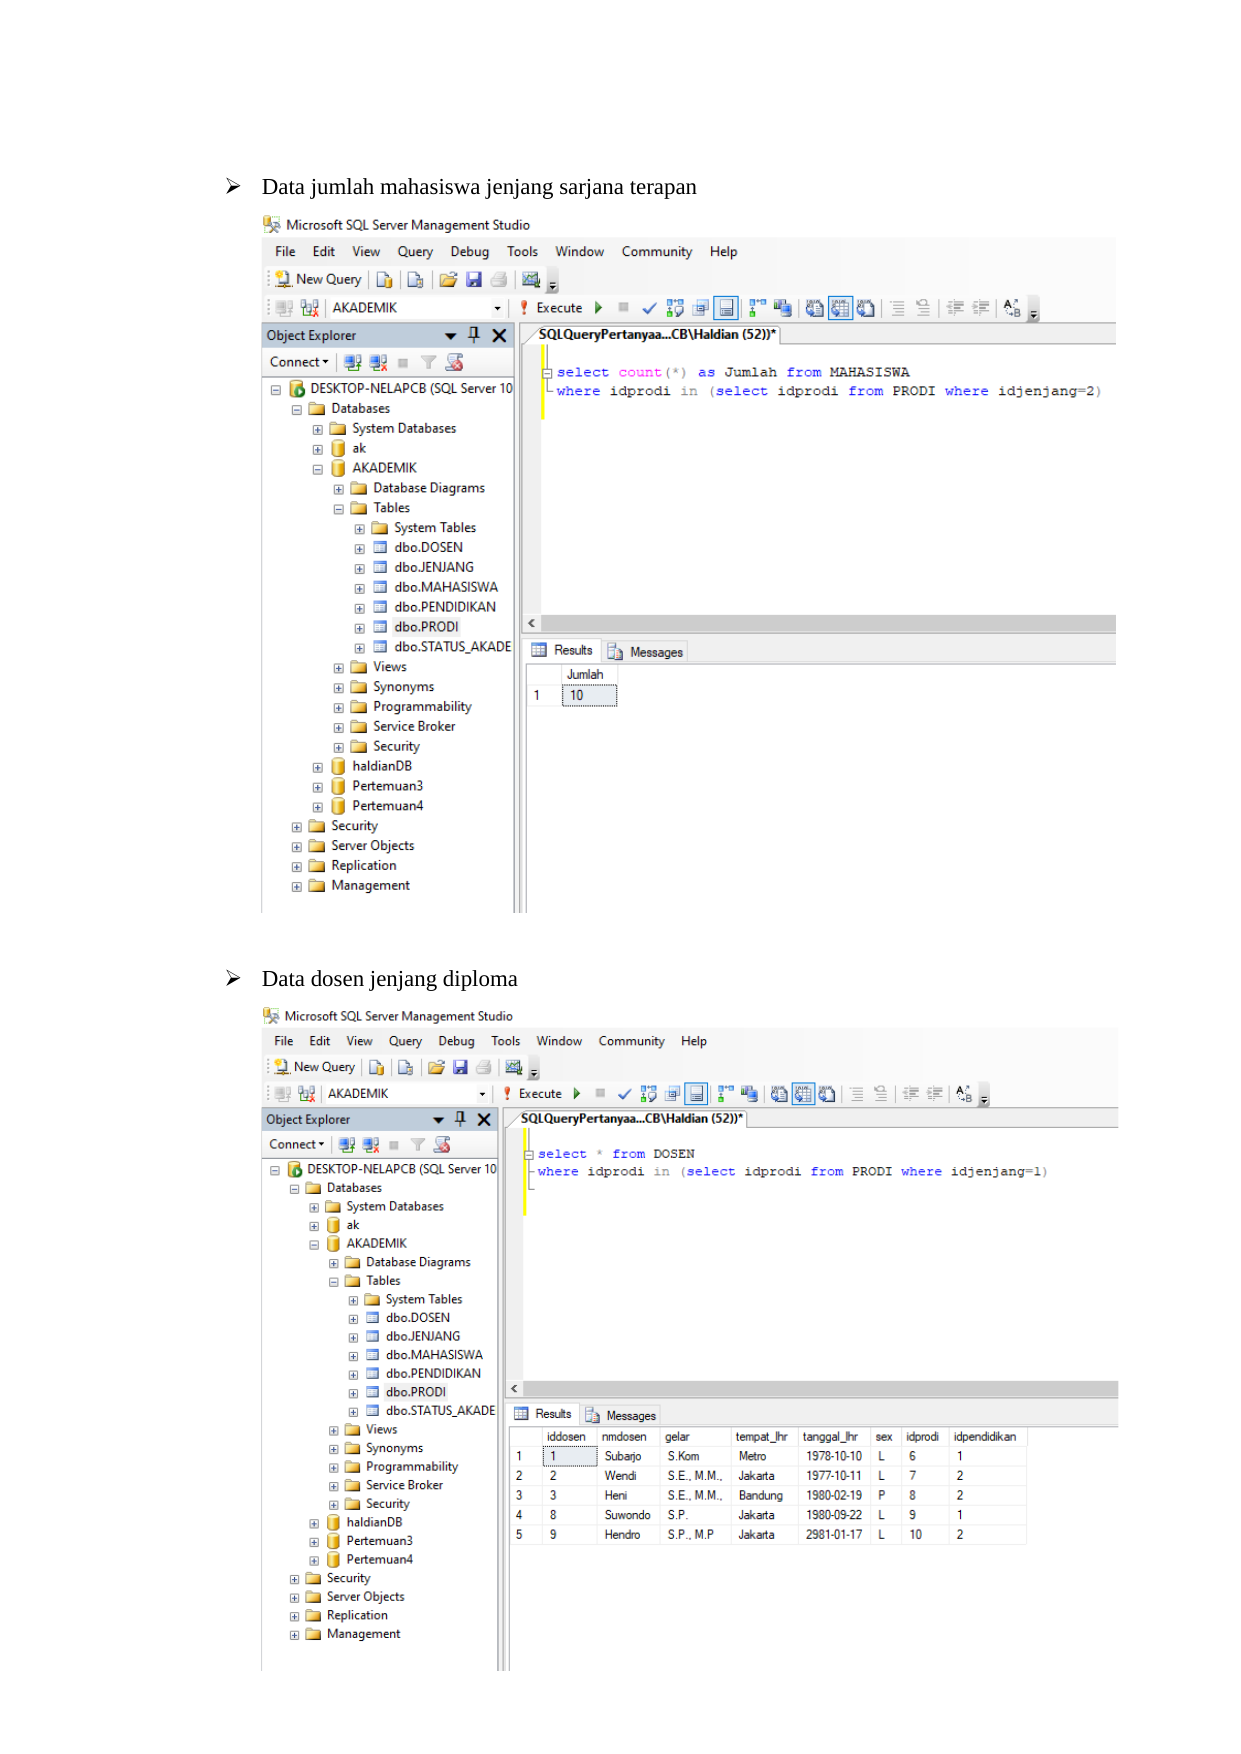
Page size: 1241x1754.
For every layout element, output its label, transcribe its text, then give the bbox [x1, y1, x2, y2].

picture [261, 212, 1116, 913]
list Data jumlah mahasiswa jenjang sarjana terapan [224, 173, 1065, 199]
list Data dosen jenjang diploma [224, 965, 1065, 991]
picture [261, 1004, 1119, 1671]
